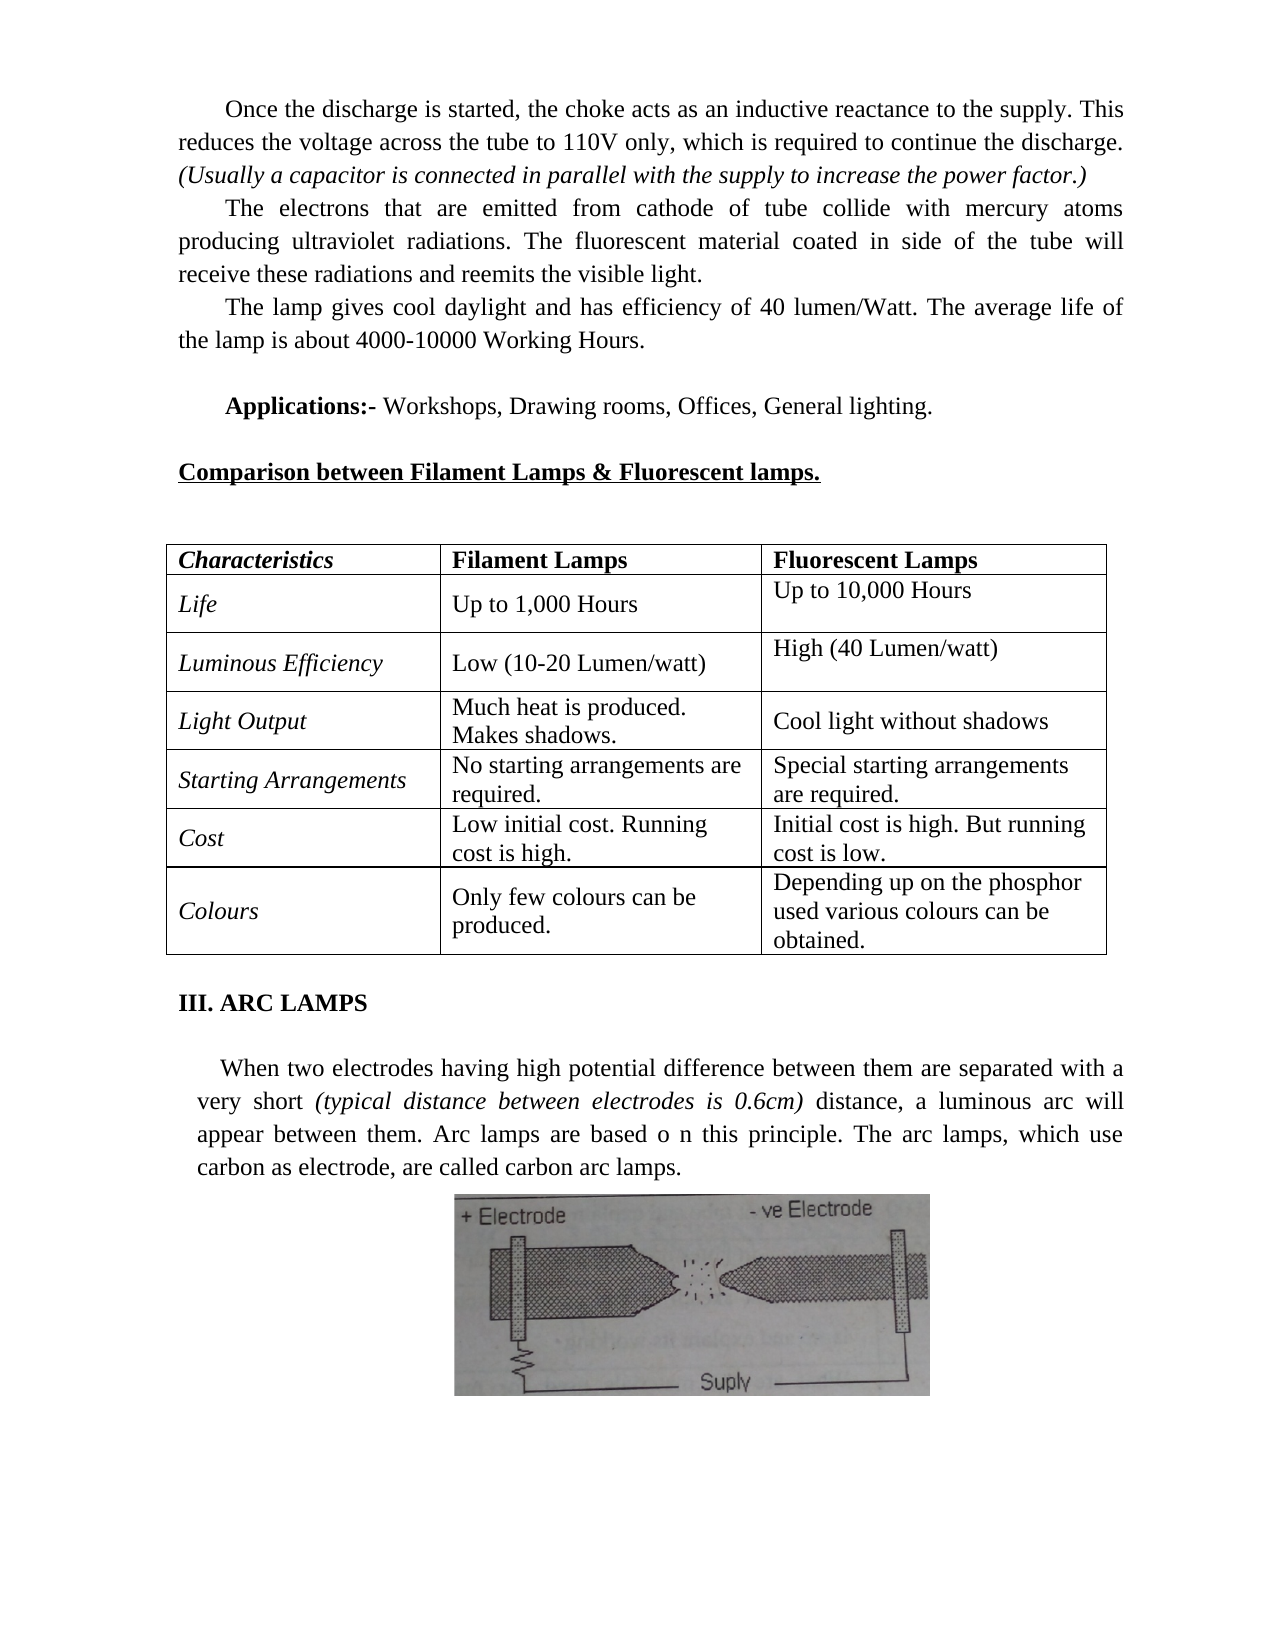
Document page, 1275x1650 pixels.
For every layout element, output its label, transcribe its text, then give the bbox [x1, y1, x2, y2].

list The electrons that are emitted from cathode of tube collide with mercury atoms producing ultraviolet radiations. The fluorescent material coated in side of the tube will receive these radiations and reemits the visible light. [178, 193, 1125, 288]
table_cell Light Output [167, 692, 440, 749]
table_cell Low (10-20 Lumen/watt) [441, 633, 761, 691]
table_cell Starting Arrangements [167, 750, 440, 808]
table_header Fluorescent Lamps [762, 545, 1106, 574]
table_header Characteristics [167, 545, 440, 574]
list III. ARC LAMPS [178, 988, 1125, 1016]
list Once the discharge is started, the choke acts as an inductive reactance to the supply. This reduces the voltage across the tube to 110V only, which is required to continue the discharge. (Usually a capacitor is connected in parallel with the supply to increase the power factor.) [178, 94, 1125, 188]
table_cell Life [167, 575, 440, 632]
list When two electrodes having high potential difference between them are separated with a very short (typical distance between electrodes is 0.6cm) distance, a luminous arc will appear between them. Arc lamps are based o n this principle. The arc lamps, which use carbon as electrode, are called carbon arc lamps. [197, 1053, 1125, 1181]
table_cell Initial cost is high. But running cost is low. [762, 809, 1106, 866]
table_cell Low initial cost. Running cost is high. [441, 809, 761, 866]
table_cell Special starting arrangements are required. [762, 750, 1106, 808]
table_cell Luminous Efficiency [167, 633, 440, 691]
table_cell Cost [167, 809, 440, 866]
table_cell Only few colours can be produced. [441, 868, 761, 954]
picture [454, 1194, 930, 1396]
table_cell Cool light without shadows [762, 692, 1106, 749]
table_cell No starting arrangements are required. [441, 750, 761, 808]
table_cell Much heat is produced. Makes shadows. [441, 692, 761, 749]
table_cell Depending up on the phosphor used various colours can be obtained. [762, 868, 1106, 954]
list The lamp gives cool daylight and has efficiency of 40 lumen/Watt. The average life of the lamp is about 4000-10000 Working Hours. [178, 292, 1125, 354]
list Comparison between Filament Lamps & Fluorescent lamps. [178, 457, 1125, 486]
table_cell Up to 1,000 Hours [441, 575, 761, 632]
table_header Filament Lamps [441, 545, 761, 574]
table_cell Up to 10,000 Hours [762, 575, 1106, 632]
table_cell High (40 Lumen/watt) [762, 633, 1106, 691]
table_cell Colours [167, 868, 440, 954]
list Applications:- Workshops, Drawing rooms, Offices, General lighting. [225, 391, 1125, 420]
